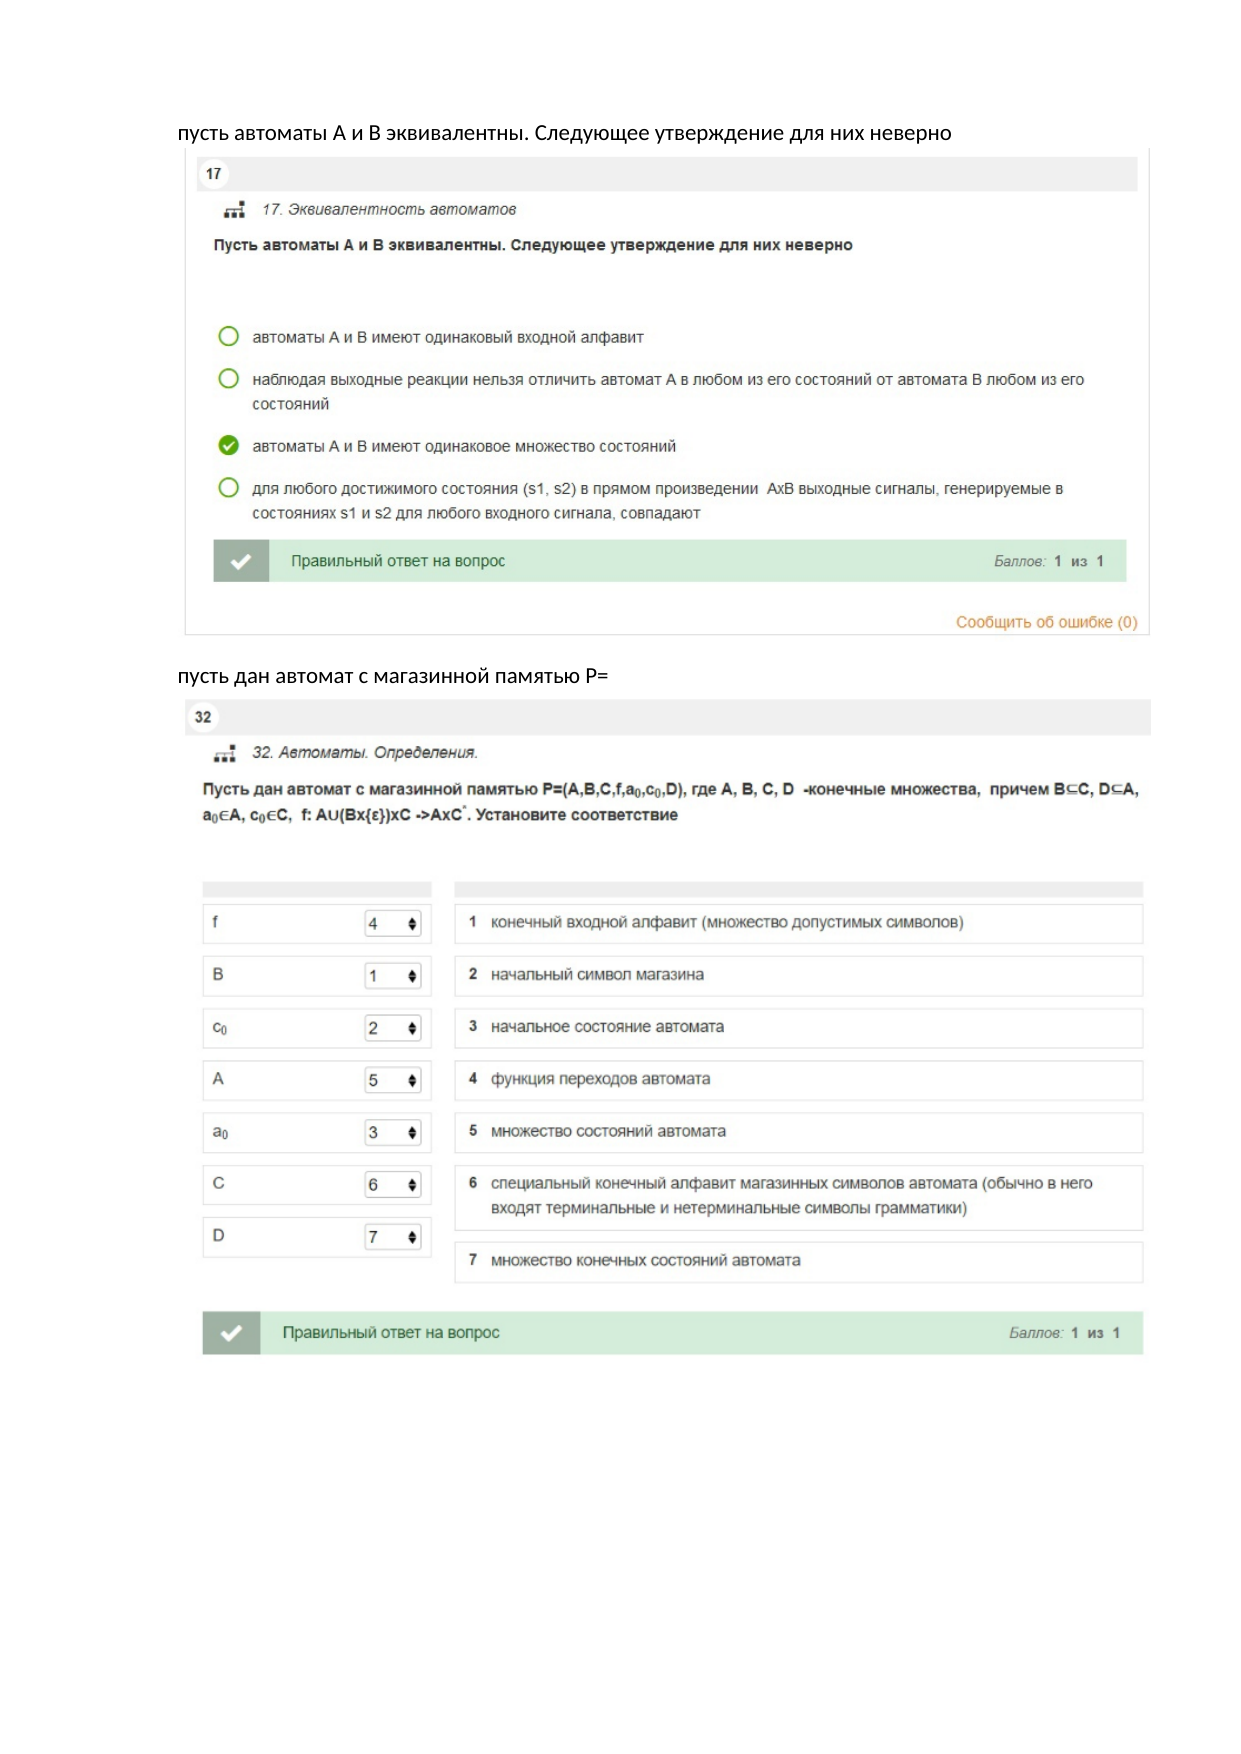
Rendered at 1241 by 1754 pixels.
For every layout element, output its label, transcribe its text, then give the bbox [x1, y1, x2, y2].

picture [177, 148, 1151, 642]
picture [177, 691, 1151, 1364]
